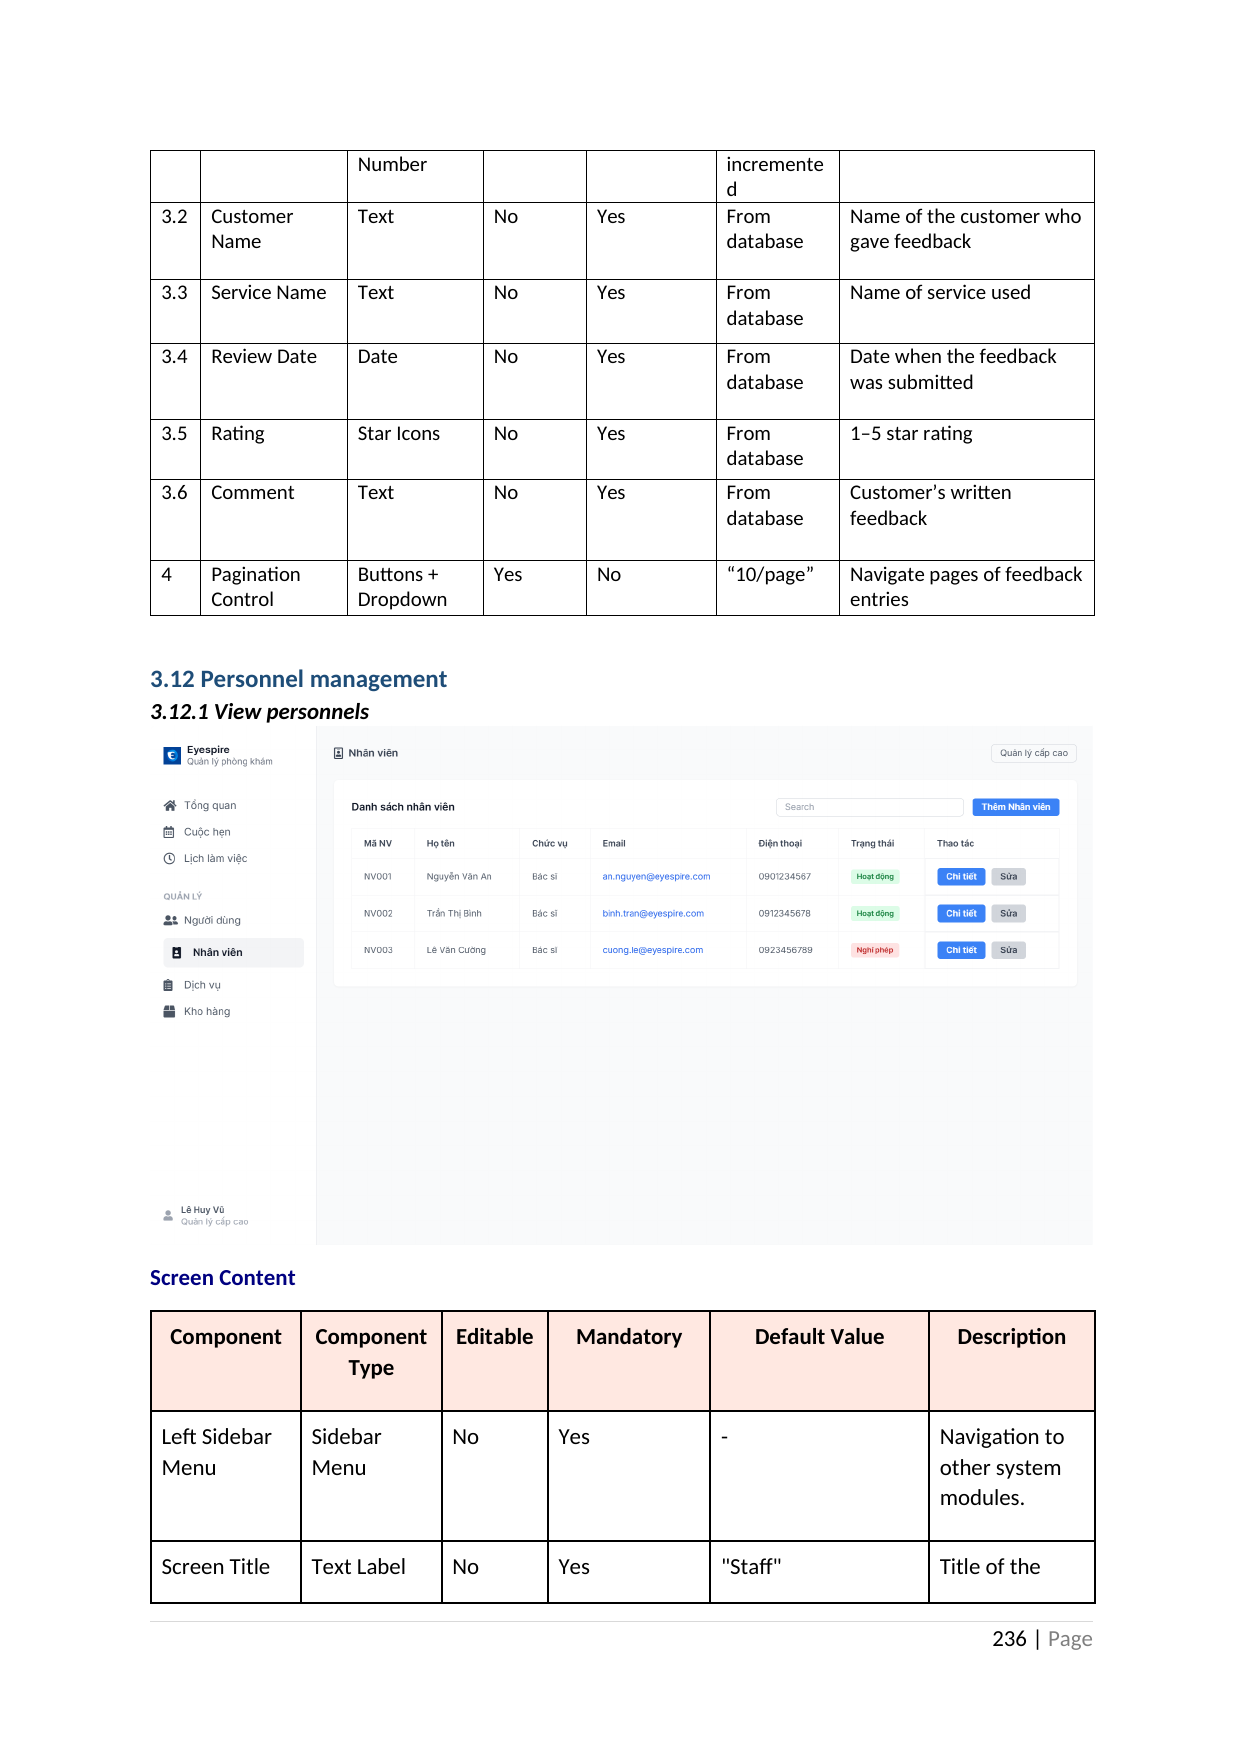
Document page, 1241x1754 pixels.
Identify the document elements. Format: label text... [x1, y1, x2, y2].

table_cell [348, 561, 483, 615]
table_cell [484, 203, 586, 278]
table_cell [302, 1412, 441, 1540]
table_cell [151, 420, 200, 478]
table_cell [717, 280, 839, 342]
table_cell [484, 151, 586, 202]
subtitle 3.12 Personnel management [150, 663, 1093, 693]
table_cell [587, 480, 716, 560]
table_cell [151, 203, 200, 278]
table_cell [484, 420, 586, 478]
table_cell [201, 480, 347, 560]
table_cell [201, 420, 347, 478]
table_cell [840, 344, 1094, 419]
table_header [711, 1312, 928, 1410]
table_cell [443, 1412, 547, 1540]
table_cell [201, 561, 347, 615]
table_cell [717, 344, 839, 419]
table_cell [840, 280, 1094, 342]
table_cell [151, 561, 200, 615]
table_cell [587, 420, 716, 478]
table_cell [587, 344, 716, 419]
picture [150, 725, 1093, 1245]
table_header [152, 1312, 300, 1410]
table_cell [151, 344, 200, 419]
text Screen Content [150, 1263, 1093, 1291]
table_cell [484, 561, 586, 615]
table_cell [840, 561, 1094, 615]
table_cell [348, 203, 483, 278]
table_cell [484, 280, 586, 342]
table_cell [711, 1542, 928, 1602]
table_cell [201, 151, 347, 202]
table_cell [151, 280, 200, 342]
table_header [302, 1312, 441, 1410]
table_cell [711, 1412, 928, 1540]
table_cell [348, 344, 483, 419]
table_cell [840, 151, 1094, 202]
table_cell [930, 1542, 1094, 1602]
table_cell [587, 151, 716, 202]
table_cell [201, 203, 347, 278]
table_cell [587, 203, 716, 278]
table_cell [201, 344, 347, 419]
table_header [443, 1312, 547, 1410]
subtitle 3.12.1 View personnels [150, 697, 1093, 725]
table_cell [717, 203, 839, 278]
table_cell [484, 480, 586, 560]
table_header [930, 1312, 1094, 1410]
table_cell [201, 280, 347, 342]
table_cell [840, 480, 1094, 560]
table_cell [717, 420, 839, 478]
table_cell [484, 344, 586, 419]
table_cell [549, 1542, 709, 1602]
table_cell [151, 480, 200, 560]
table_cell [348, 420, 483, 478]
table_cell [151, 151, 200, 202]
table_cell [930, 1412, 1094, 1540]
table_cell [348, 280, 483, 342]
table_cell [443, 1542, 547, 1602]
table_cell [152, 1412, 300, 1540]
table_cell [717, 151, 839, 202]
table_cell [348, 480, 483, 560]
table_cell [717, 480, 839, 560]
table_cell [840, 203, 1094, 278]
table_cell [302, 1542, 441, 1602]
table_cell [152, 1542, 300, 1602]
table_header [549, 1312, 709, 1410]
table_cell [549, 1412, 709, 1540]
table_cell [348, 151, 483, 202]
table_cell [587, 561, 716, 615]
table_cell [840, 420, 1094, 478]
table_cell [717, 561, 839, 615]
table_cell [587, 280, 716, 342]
